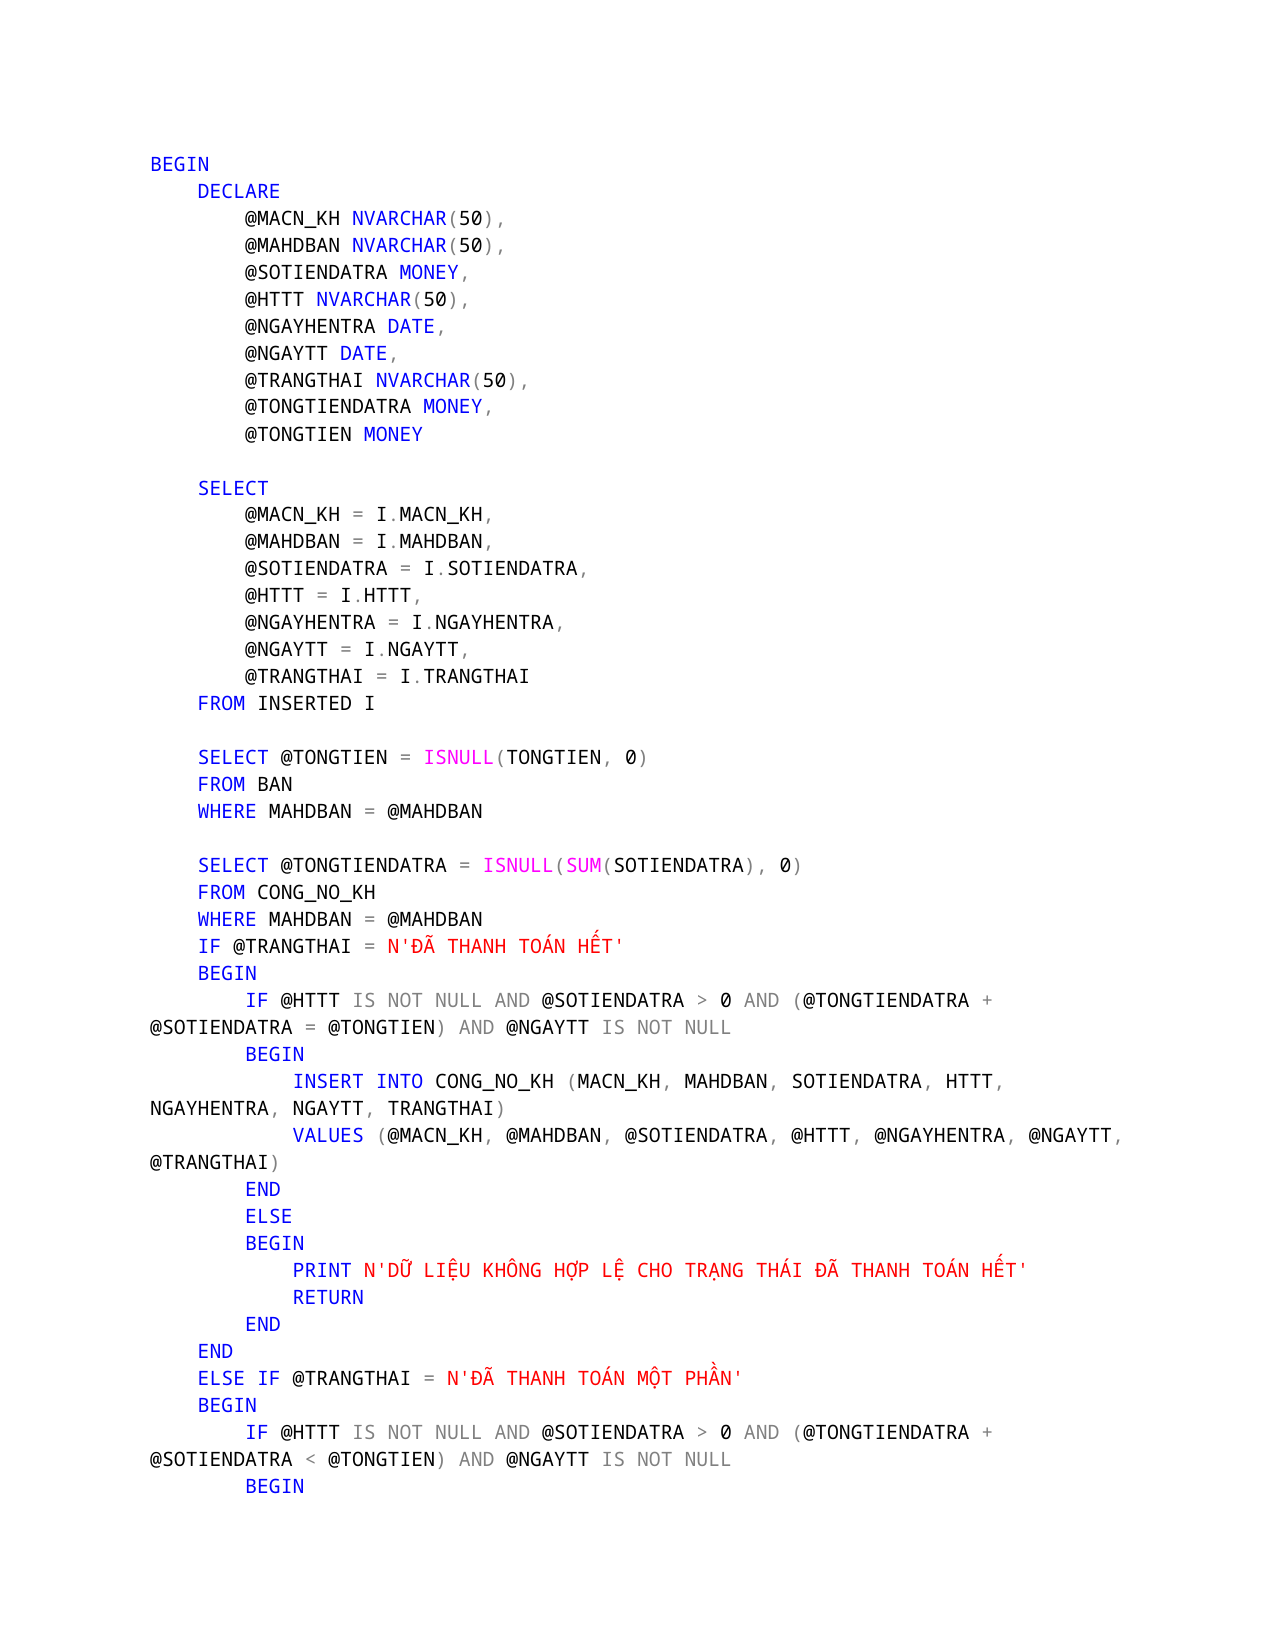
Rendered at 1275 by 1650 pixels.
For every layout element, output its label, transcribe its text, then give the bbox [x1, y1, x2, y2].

text SELECT @TONGTIENDATRA = ISNULL(SUM(SOTIENDATRA), 0) [150, 851, 1125, 878]
text FROM INSERTED I [150, 689, 1125, 717]
text FROM BAN [150, 771, 1125, 797]
text @MAHDBAN NVARCHAR(50), [150, 231, 1125, 258]
text BEGIN [150, 1229, 1125, 1256]
text @NGAYTT DATE, [150, 339, 1125, 366]
text @TRANGTHAI NVARCHAR(50), [150, 366, 1125, 393]
text END [150, 1337, 1125, 1364]
text IF @HTTT IS NOT NULL AND @SOTIENDATRA > 0 AND (@TONGTIENDATRA + @SOTIENDATRA < @TONGTIEN) AND @NGAYTT IS NOT NULL [150, 1418, 1125, 1472]
text BEGIN [150, 959, 1125, 986]
text BEGIN [150, 1391, 1125, 1418]
text END [150, 1175, 1125, 1202]
text DECLARE [150, 177, 1125, 204]
text PRINT N'DỮ LIỆU KHÔNG HỢP LỆ CHO TRẠNG THÁI ĐÃ THANH TOÁN HẾT' [150, 1256, 1125, 1283]
text BEGIN [150, 1040, 1125, 1067]
text @NGAYHENTRA DATE, [150, 312, 1125, 339]
text WHERE MAHDBAN = @MAHDBAN [150, 797, 1125, 824]
text FROM CONG_NO_KH [150, 878, 1125, 905]
text ELSE [150, 1202, 1125, 1229]
text @MAHDBAN = I.MAHDBAN, [150, 528, 1125, 555]
text @MACN_KH = I.MACN_KH, [150, 501, 1125, 528]
text BEGIN [150, 150, 1125, 177]
text SELECT @TONGTIEN = ISNULL(TONGTIEN, 0) [150, 743, 1125, 771]
text INSERT INTO CONG_NO_KH (MACN_KH, MAHDBAN, SOTIENDATRA, HTTT, NGAYHENTRA, NGAYTT, TRANGTHAI) [150, 1067, 1125, 1121]
text @TONGTIEN MONEY [150, 420, 1125, 447]
text @SOTIENDATRA MONEY, [150, 258, 1125, 285]
text RETURN [150, 1283, 1125, 1310]
text IF @HTTT IS NOT NULL AND @SOTIENDATRA > 0 AND (@TONGTIENDATRA + @SOTIENDATRA = @TONGTIEN) AND @NGAYTT IS NOT NULL [150, 986, 1125, 1040]
text @NGAYHENTRA = I.NGAYHENTRA, [150, 609, 1125, 636]
text BEGIN [150, 1472, 1125, 1499]
text WHERE MAHDBAN = @MAHDBAN [150, 905, 1125, 932]
text @HTTT = I.HTTT, [150, 582, 1125, 609]
text @SOTIENDATRA = I.SOTIENDATRA, [150, 555, 1125, 582]
text SELECT [150, 474, 1125, 501]
text @NGAYTT = I.NGAYTT, [150, 636, 1125, 663]
text ELSE IF @TRANGTHAI = N'ĐÃ THANH TOÁN MỘT PHẦN' [150, 1364, 1125, 1391]
text END [150, 1310, 1125, 1337]
text @TONGTIENDATRA MONEY, [150, 393, 1125, 420]
text @HTTT NVARCHAR(50), [150, 285, 1125, 312]
text @MACN_KH NVARCHAR(50), [150, 204, 1125, 231]
text @TRANGTHAI = I.TRANGTHAI [150, 663, 1125, 689]
text IF @TRANGTHAI = N'ĐÃ THANH TOÁN HẾT' [150, 932, 1125, 959]
text VALUES (@MACN_KH, @MAHDBAN, @SOTIENDATRA, @HTTT, @NGAYHENTRA, @NGAYTT, @TRANGTHAI) [150, 1121, 1125, 1175]
